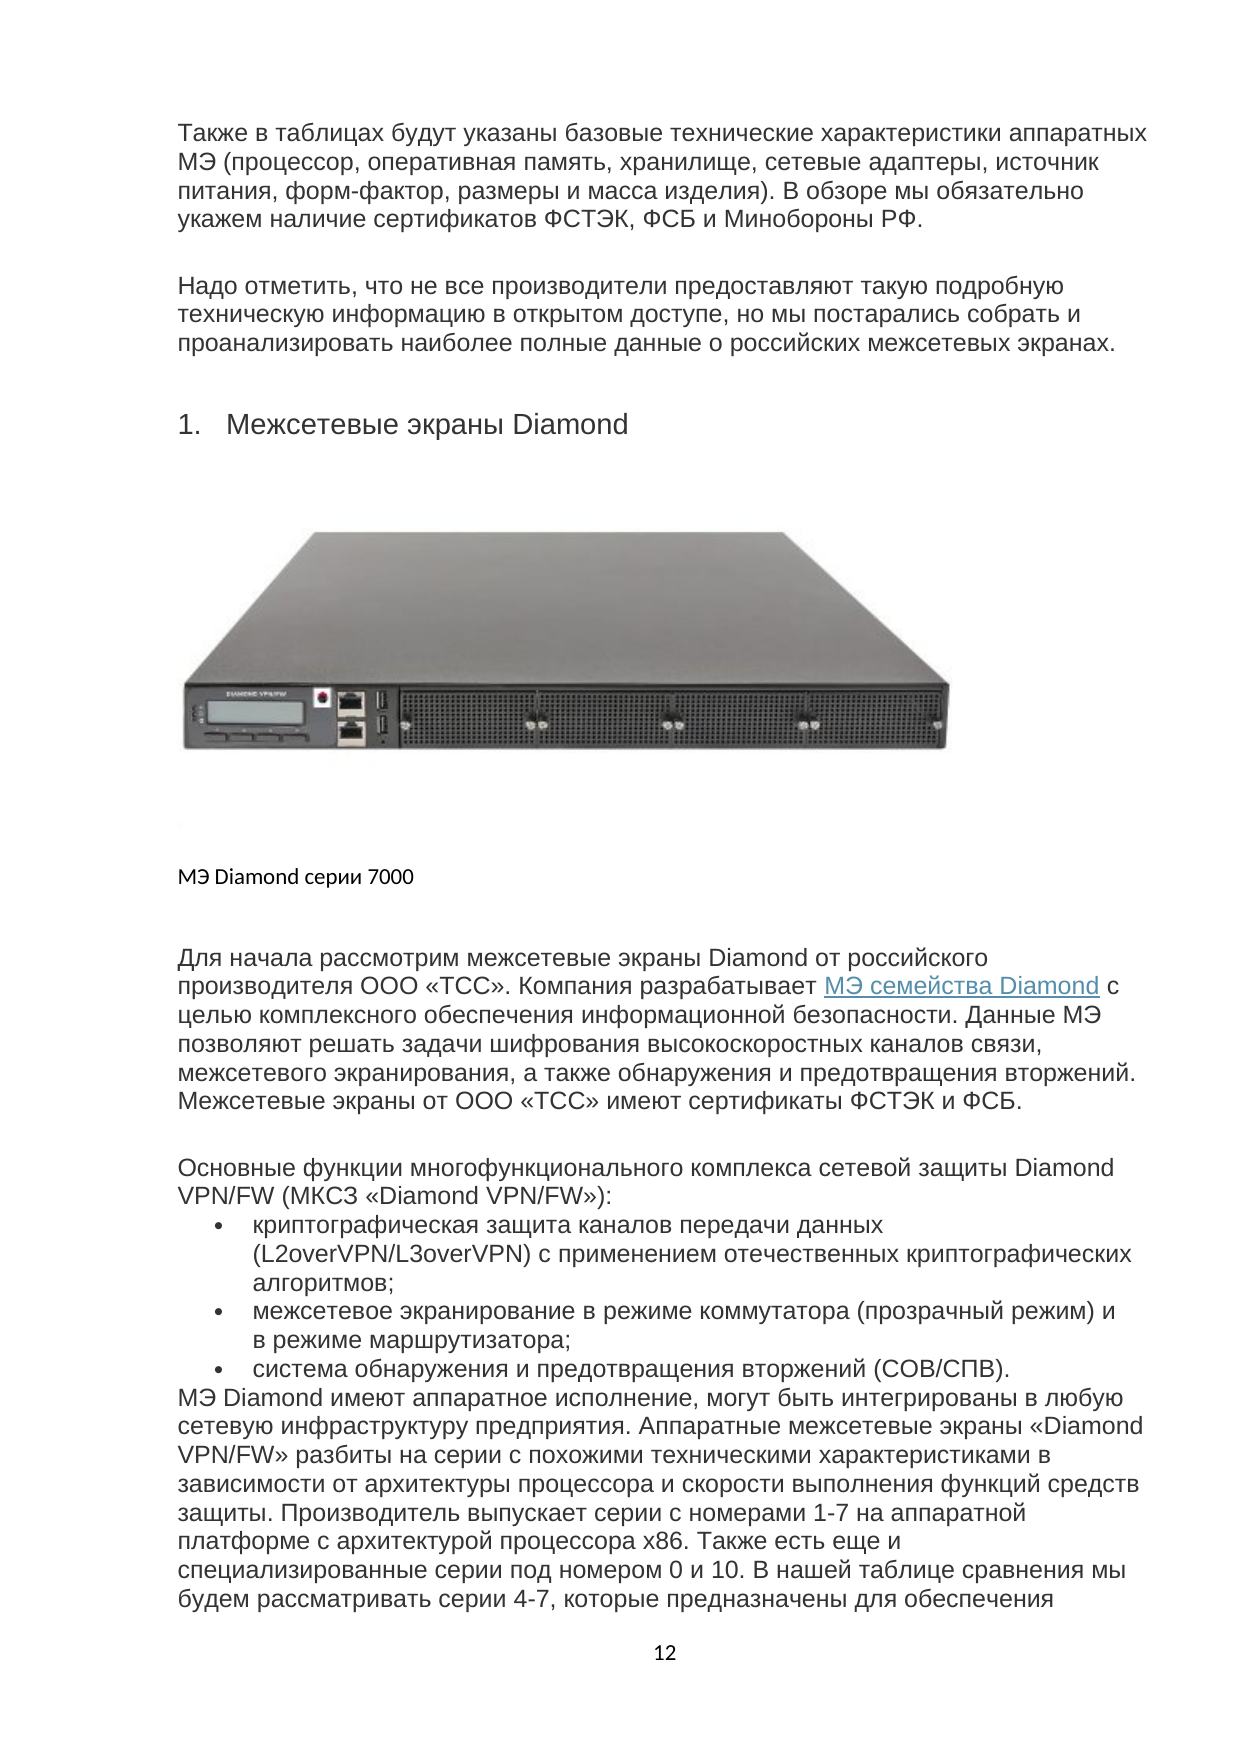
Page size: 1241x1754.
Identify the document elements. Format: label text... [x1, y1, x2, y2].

text Также в таблицах будут указаны базовые технические характеристики аппаратных МЭ (процессор, оперативная память, хранилище, сетевые адаптеры, источник питания, форм-фактор, размеры и масса изделия). В обзоре мы обязательно укажем наличие сертификатов ФСТЭК, ФСБ и Минобороны РФ. [177, 118, 1152, 233]
text МЭ Diamond серии 7000 [177, 862, 1152, 890]
subtitle 1. Межсетевые экраны Diamond [177, 407, 1152, 440]
list система обнаружения и предотвращения вторжений (СОВ/СПВ). [215, 1354, 1152, 1383]
list межсетевое экранирование в режиме коммутатора (прозрачный режим) и в режиме маршрутизатора; [215, 1296, 1152, 1354]
picture [177, 440, 959, 844]
text Основные функции многофункционального комплекса сетевой защиты Diamond VPN/FW (МКСЗ «Diamond VPN/FW»): [177, 1153, 1152, 1210]
text Для начала рассмотрим межсетевые экраны Diamond от российского производителя ООО «ТСС». Компания разрабатывает МЭ семейства Diamond с целью комплексного обеспечения информационной безопасности. Данные МЭ позволяют решать задачи шифрования высокоскоростных каналов связи, межсетевого экранирования, а также обнаружения и предотвращения вторжений. Межсетевые экраны от ООО «ТСС» имеют сертификаты ФСТЭК и ФСБ. [177, 943, 1152, 1115]
text Надо отметить, что не все производители предоставляют такую подробную техническую информацию в открытом доступе, но мы постарались собрать и проанализировать наиболее полные данные о российских межсетевых экранах. [177, 271, 1152, 357]
list криптографическая защита каналов передачи данных (L2overVPN/L3overVPN) с применением отечественных криптографических алгоритмов; [215, 1210, 1152, 1296]
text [177, 1383, 1152, 1613]
